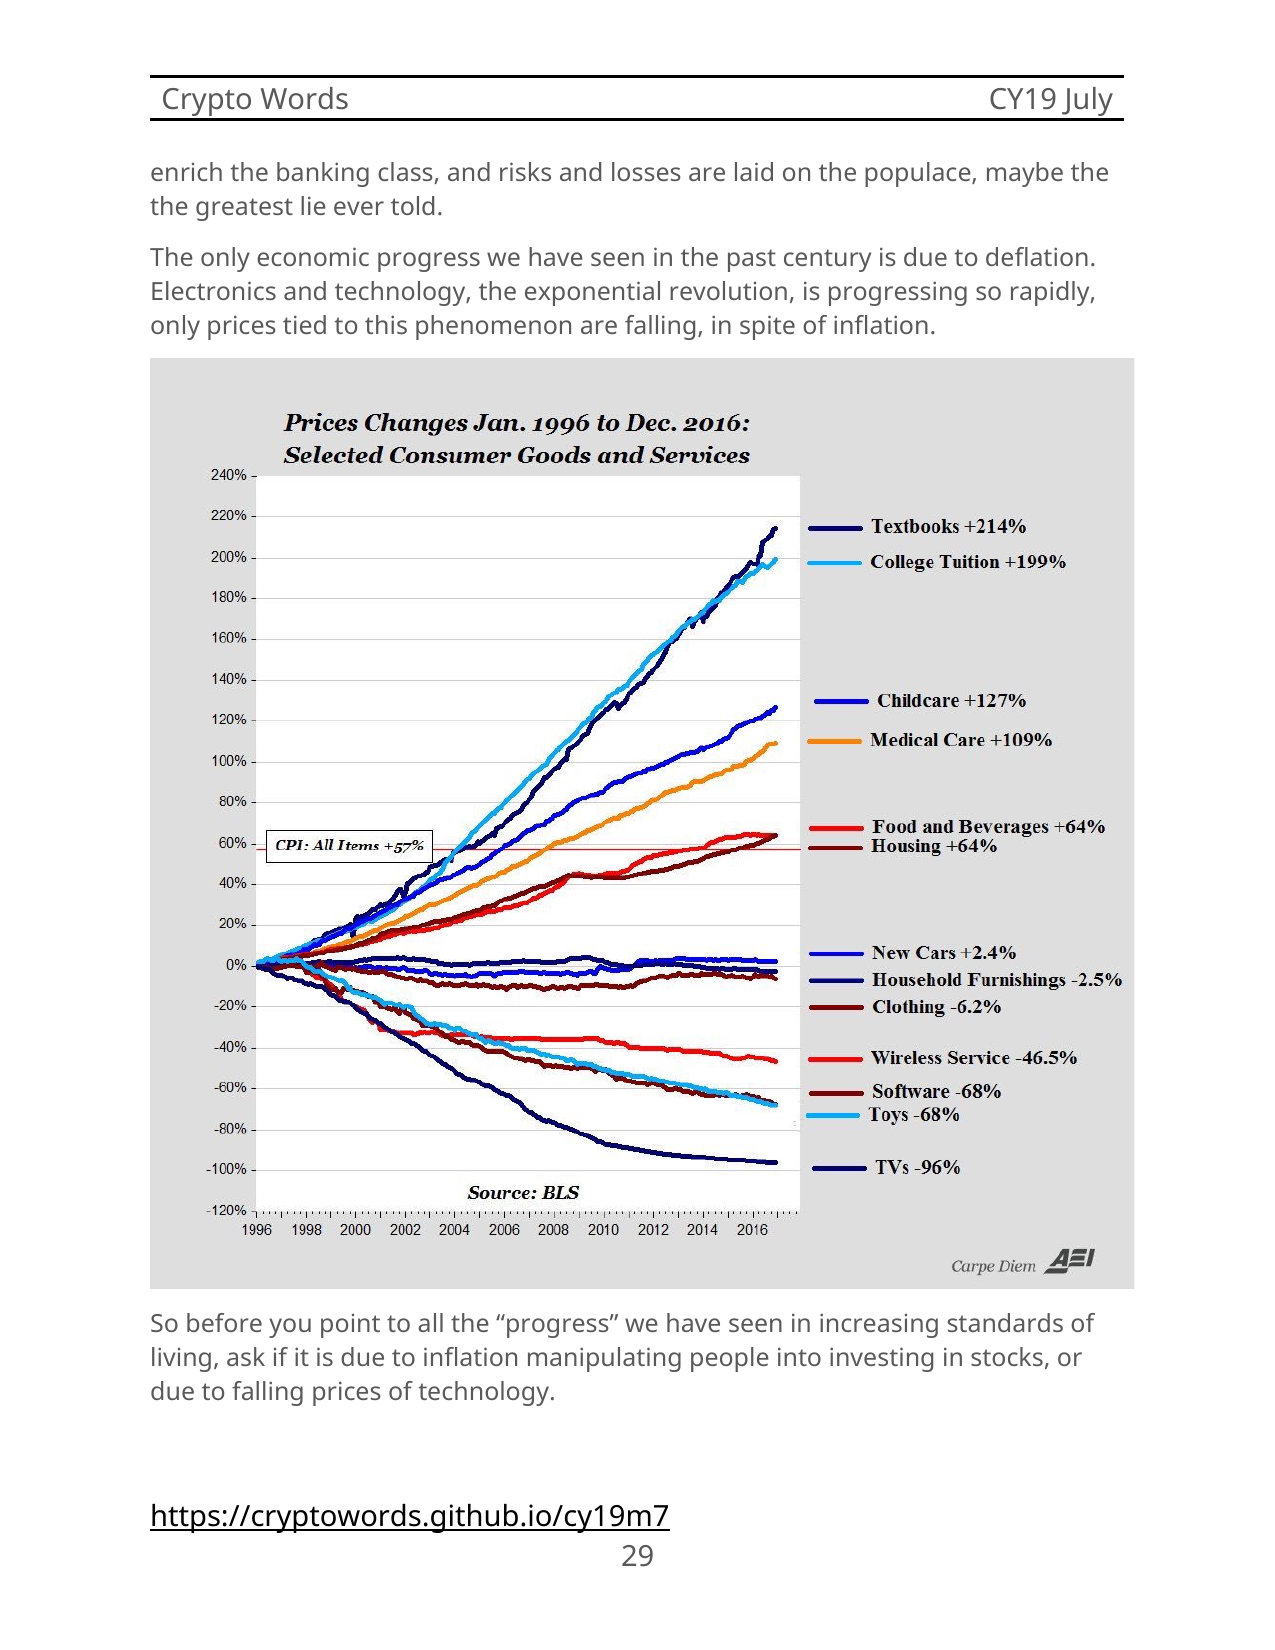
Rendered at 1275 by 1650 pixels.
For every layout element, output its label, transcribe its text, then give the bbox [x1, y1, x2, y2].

picture [150, 358, 1135, 1289]
text So before you point to all the “progress” we have seen in increasing standards of living, ask if it is due to inflation manipulating people into investing in stocks, or due to falling prices of technology. [150, 1305, 1125, 1407]
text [150, 155, 1125, 223]
text The only economic progress we have seen in the past century is due to deflation. Electronics and technology, the exponential revolution, is progressing so rapidly, only prices tied to this phenomenon are falling, in spite of inflation. [150, 240, 1125, 342]
